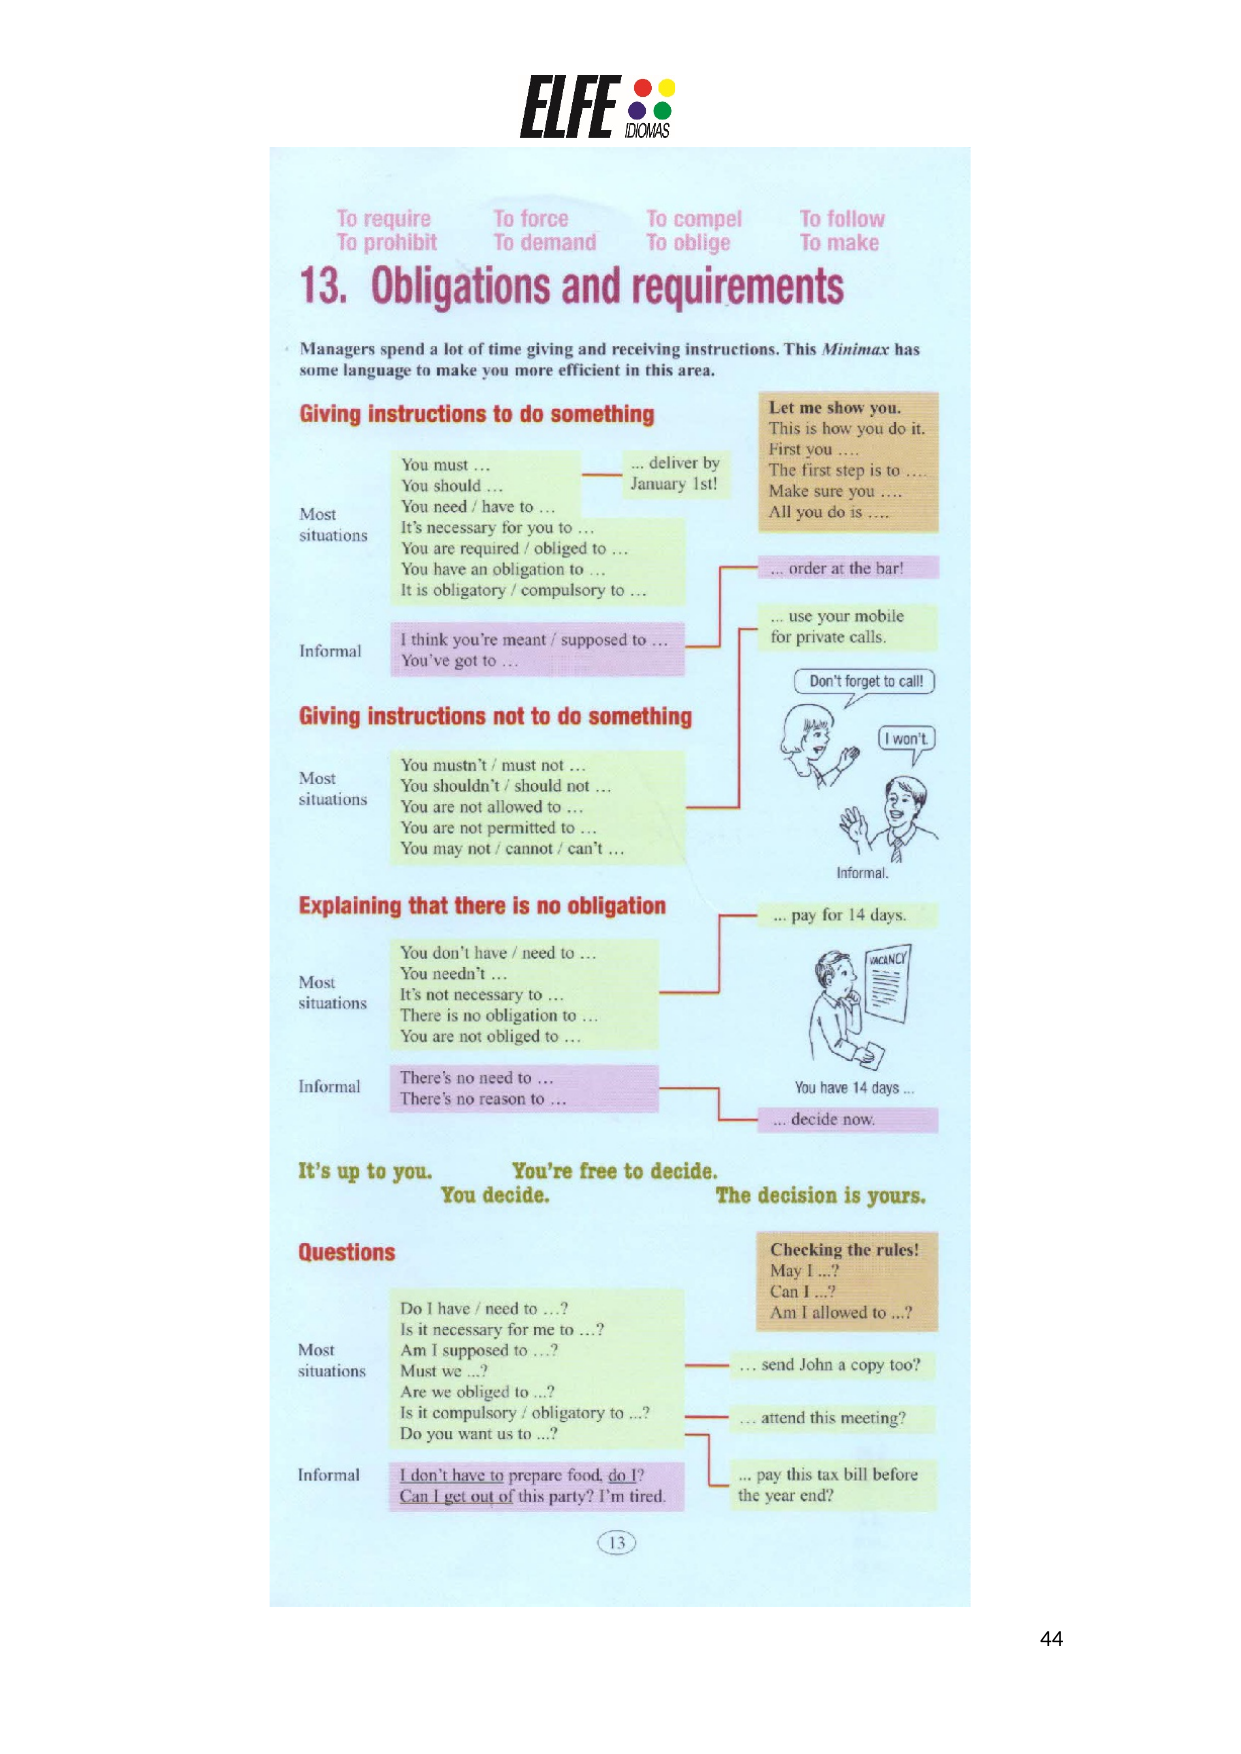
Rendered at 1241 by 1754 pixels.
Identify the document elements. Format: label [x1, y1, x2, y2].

picture [269, 147, 971, 1607]
picture [518, 75, 676, 138]
